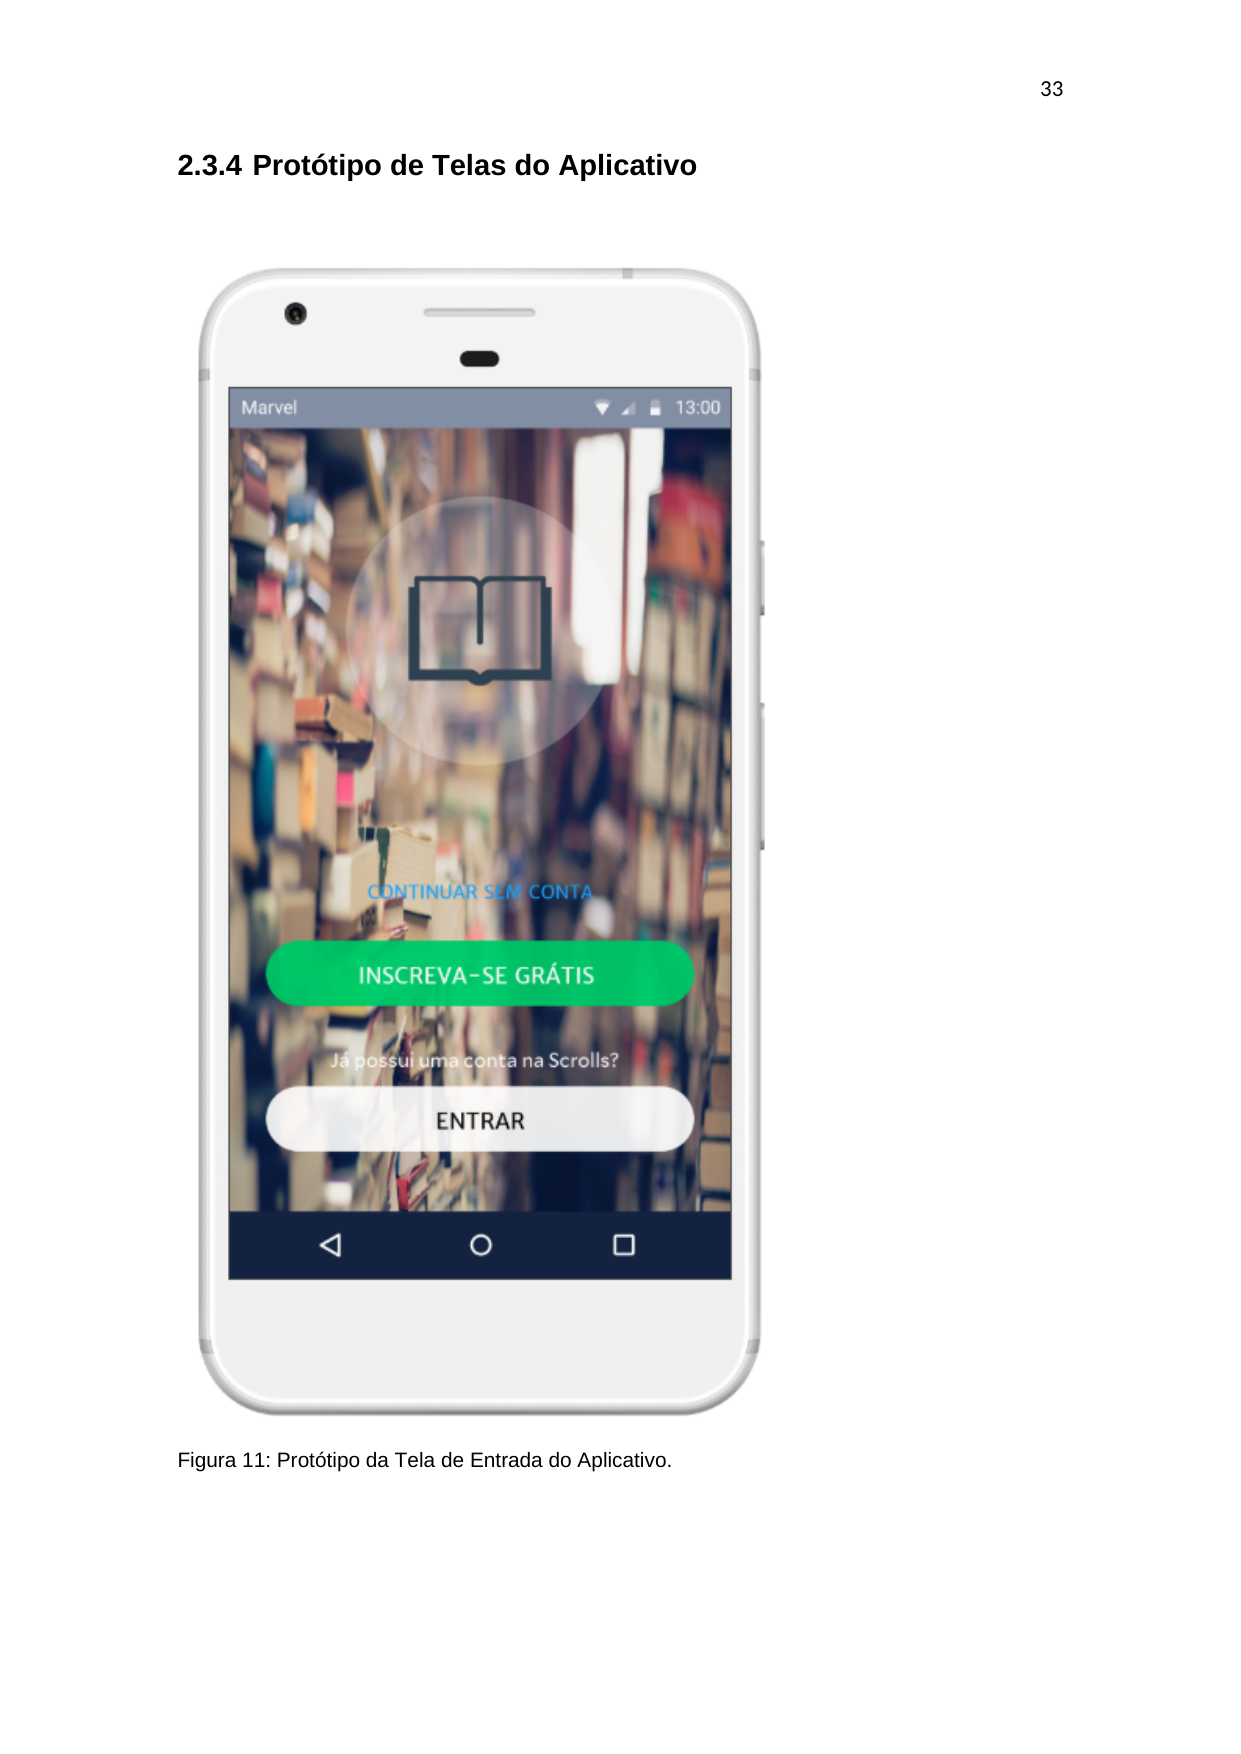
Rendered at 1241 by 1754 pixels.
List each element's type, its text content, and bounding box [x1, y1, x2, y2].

picture [177, 248, 790, 1435]
text Figura 11: Protótipo da Tela de Entrada do Aplicativo. [177, 1448, 1063, 1472]
list Protótipo de Telas do Aplicativo [177, 148, 1063, 181]
